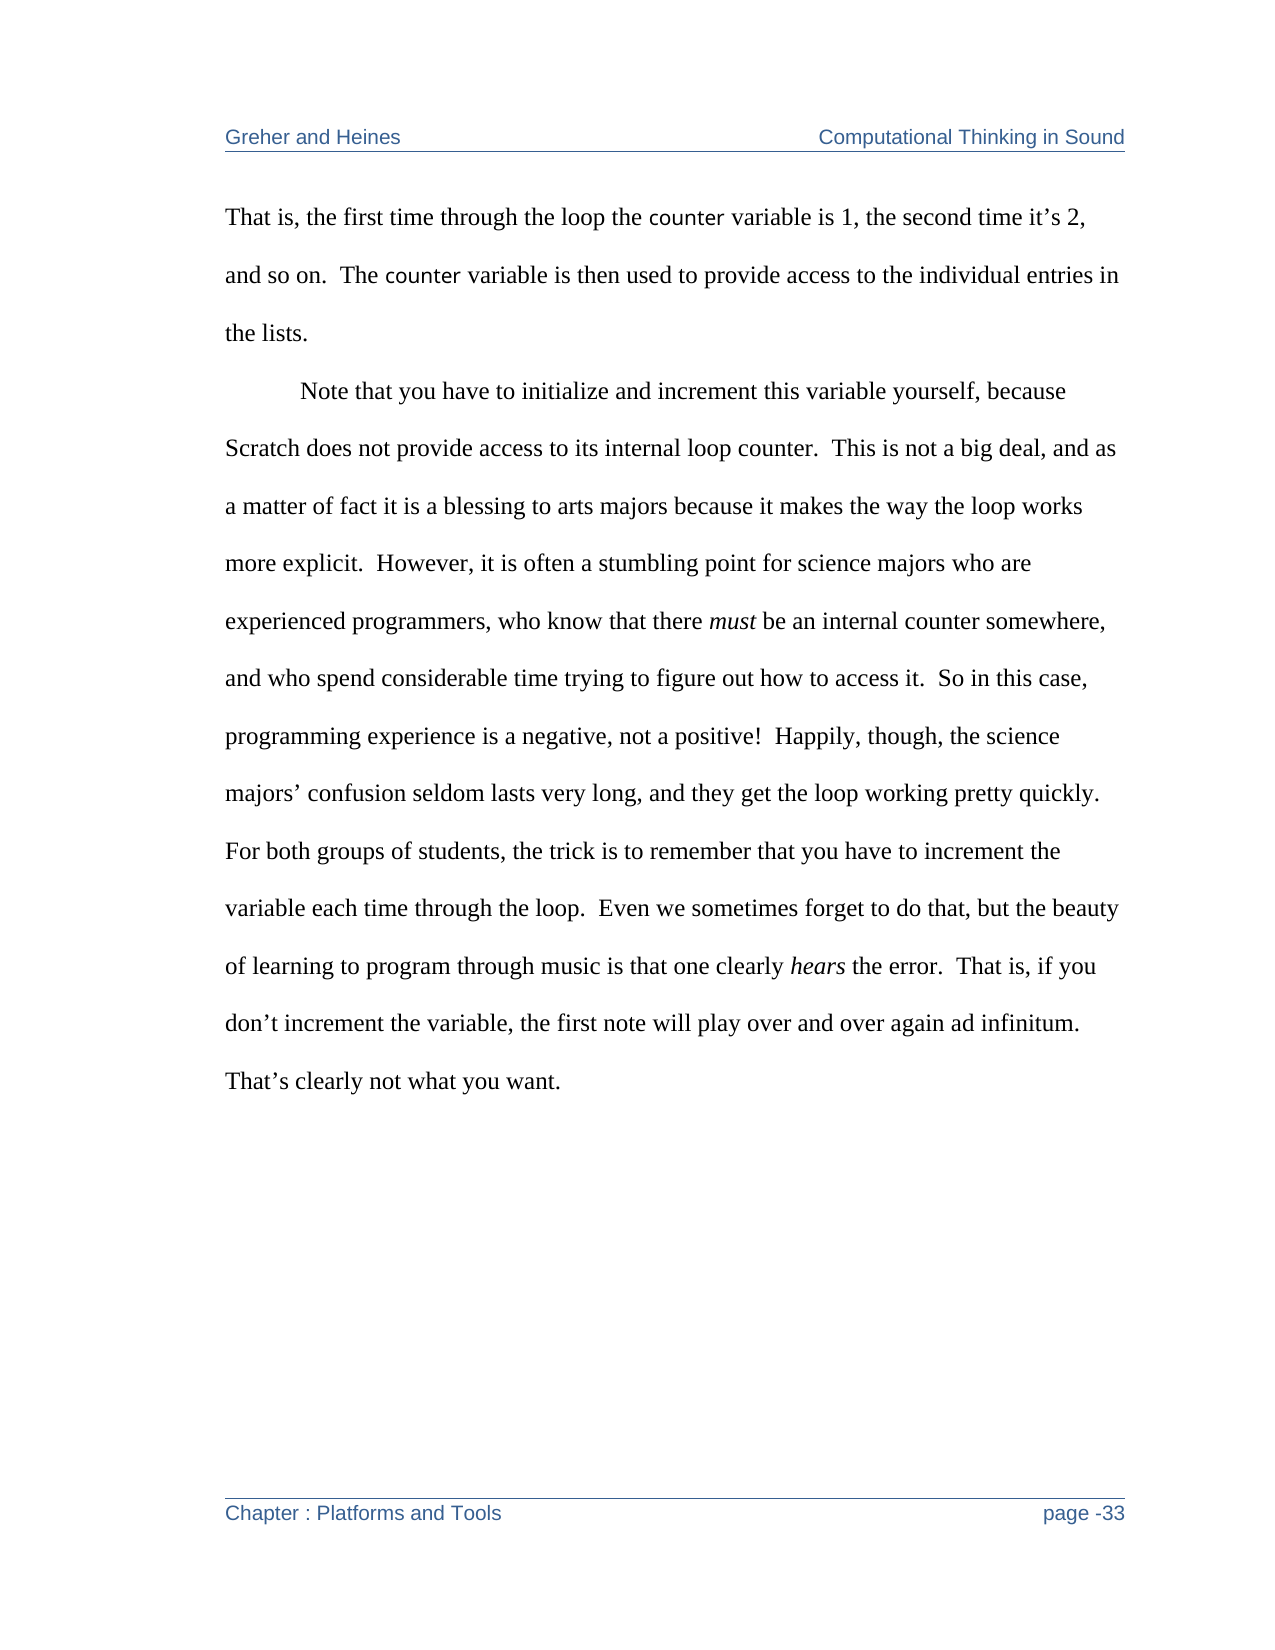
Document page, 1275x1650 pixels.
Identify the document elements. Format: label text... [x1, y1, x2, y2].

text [225, 202, 1125, 347]
text Note that you have to initialize and increment this variable yourself, because Scratch does not provide access to its internal loop counter. This is not a big deal, and as a matter of fact it is a blessing to arts majors because it makes the way the loop works more explicit. However, it is often a stumbling point for science majors who are experienced programmers, who know that there must be an internal counter somewhere, and who spend considerable time trying to figure out how to access it. So in this case, programming experience is a negative, not a positive! Happily, though, the science majors’ confusion seldom lasts very long, and they get the loop working pretty quickly. For both groups of students, the trick is to remember that you have to increment the variable each time through the loop. Even we sometimes forget to do that, but the beauty of learning to program through music is that one clearly hears the error. That is, if you don’t increment the variable, the first note will play over and over again ad infinitum. That’s clearly not what you want. [225, 376, 1125, 1095]
